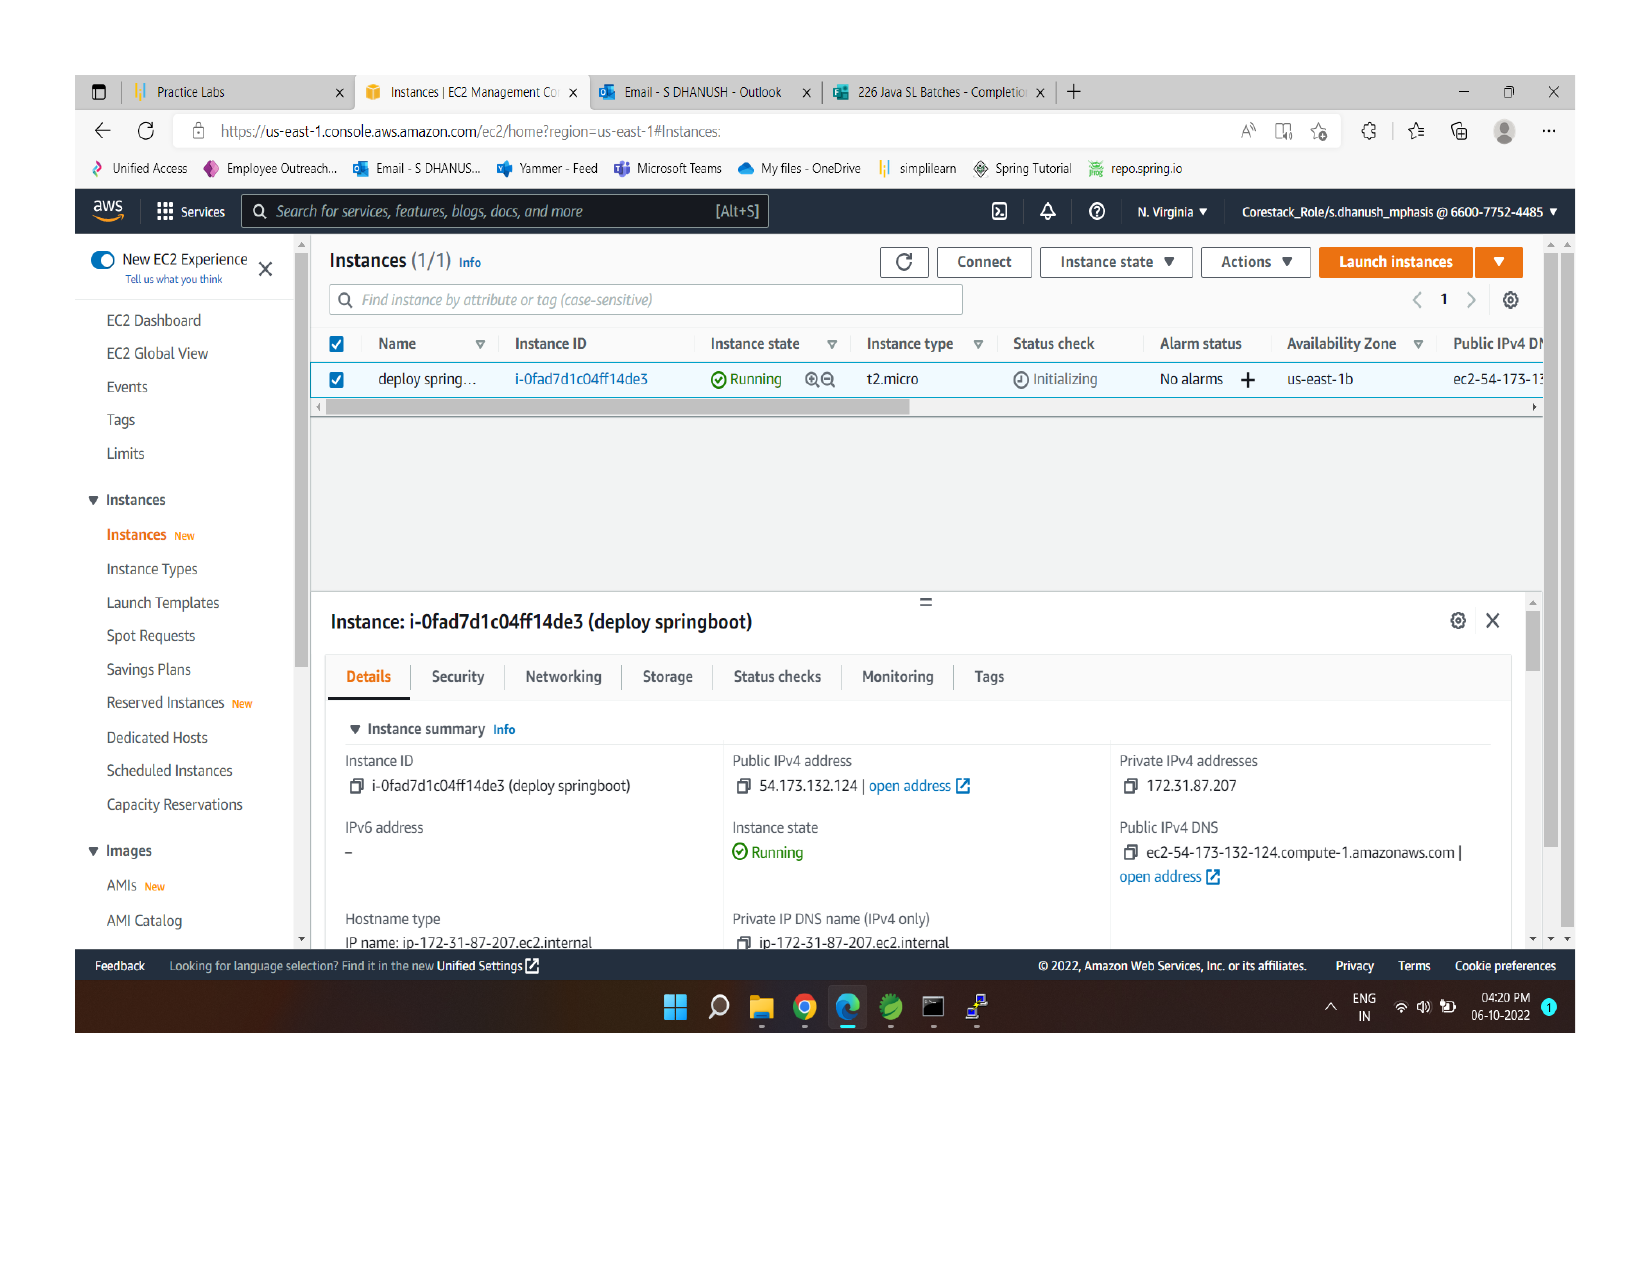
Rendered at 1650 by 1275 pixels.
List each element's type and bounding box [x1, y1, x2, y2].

picture [75, 75, 1575, 1033]
